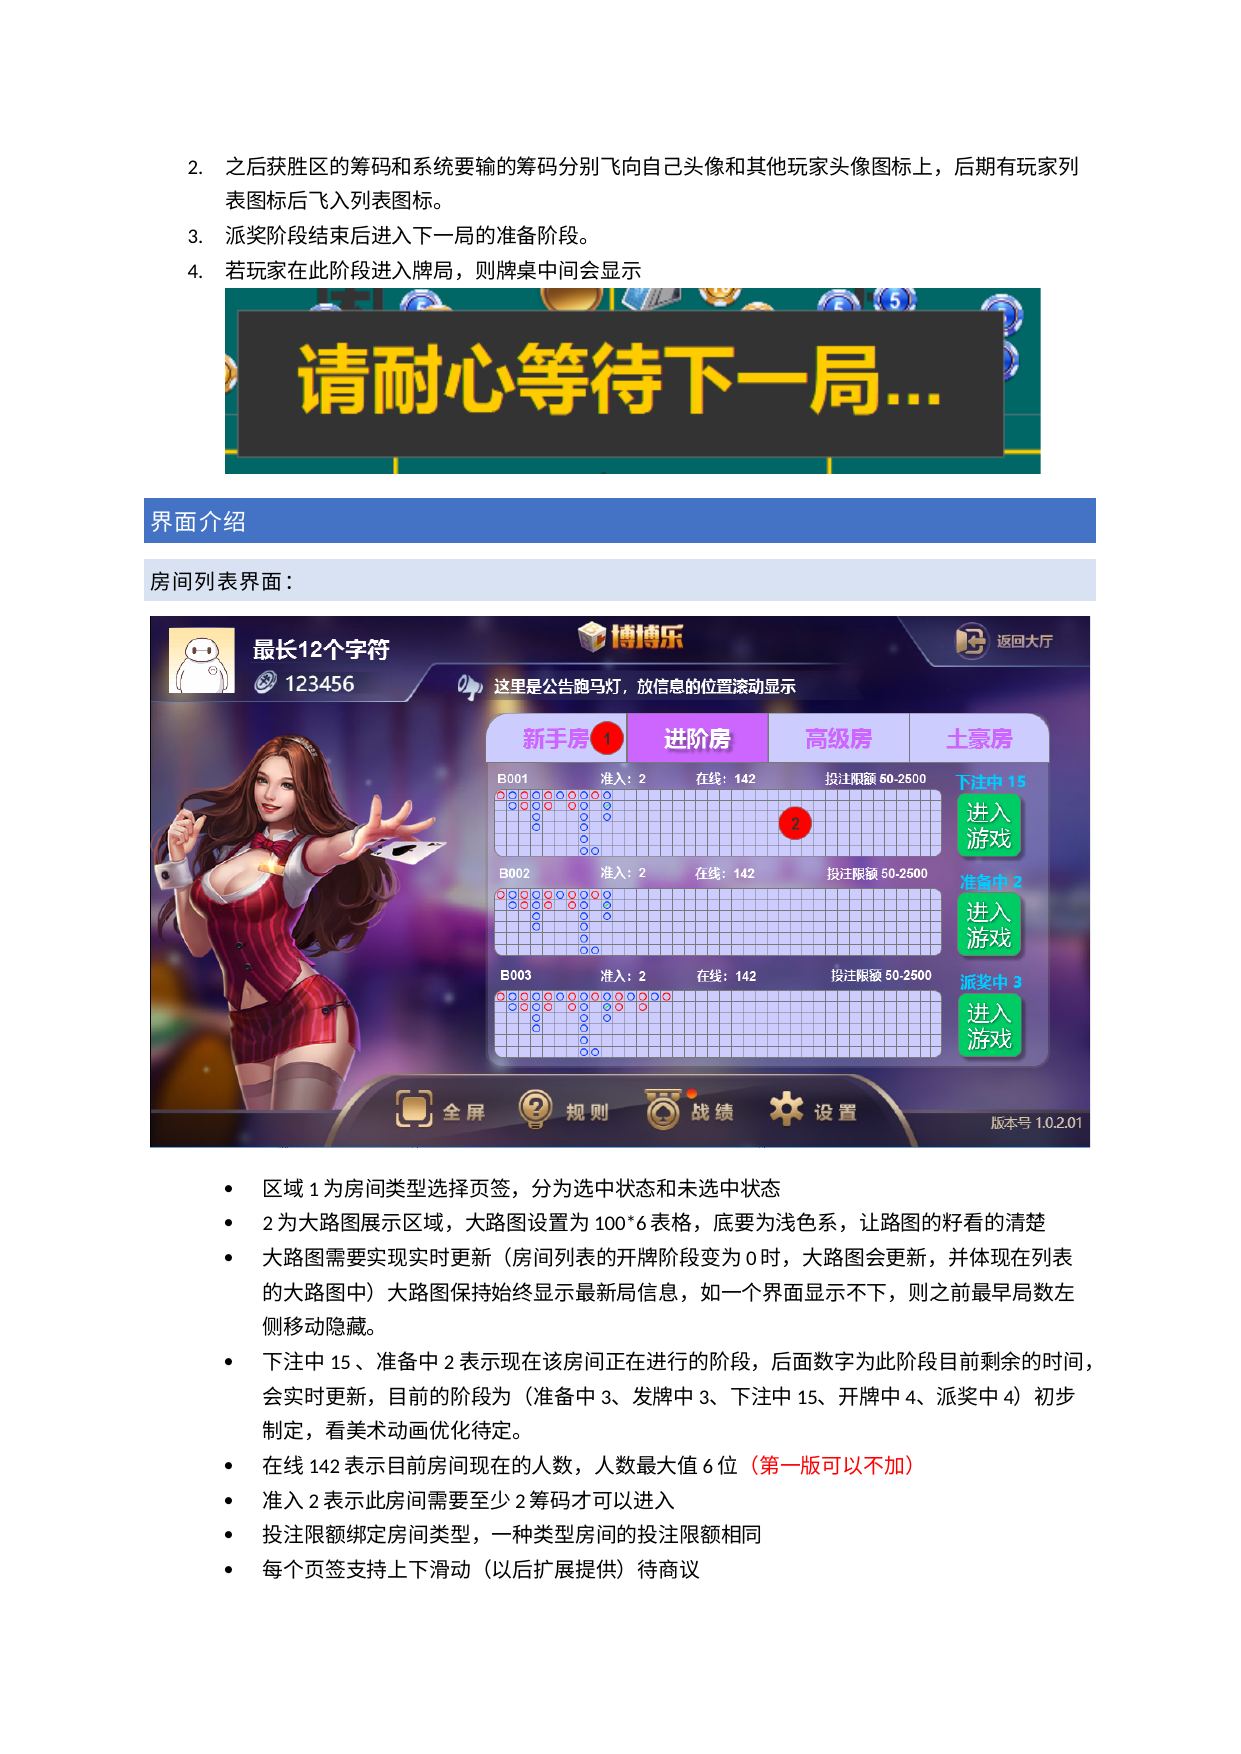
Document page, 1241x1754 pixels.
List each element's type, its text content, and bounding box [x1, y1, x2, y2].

list 派奖阶段结束后进入下一局的准备阶段。 [187, 219, 1090, 249]
list 在线142表示目前房间现在的人数，人数最大值6位（第一版可以不加） [225, 1449, 1090, 1479]
list 区域1为房间类型选择页签，分为选中状态和未选中状态 [225, 1172, 1090, 1202]
list 每个页签支持上下滑动（以后扩展提供）待商议 [225, 1553, 1090, 1583]
list 准入2表示此房间需要至少2筹码才可以进入 [225, 1484, 1090, 1514]
subtitle 界面介绍 [150, 504, 1090, 537]
subtitle 房间列表界面： [150, 565, 1090, 595]
list 投注限额绑定房间类型，一种类型房间的投注限额相同 [225, 1519, 1090, 1549]
picture [150, 616, 1091, 1148]
list 下注中 15 、准备中 2 表示现在该房间正在进行的阶段，后面数字为此阶段目前剩余的时间，会实时更新，目前的阶段为（准备中 3、发牌中3、下注中15、开牌中4、派奖中4）初步制定，看美术动画优化待定。 [225, 1345, 1090, 1445]
list 大路图需要实现实时更新（房间列表的开牌阶段变为0时，大路图会更新，并体现在列表的大路图中）大路图保持始终显示最新局信息，如一个界面显示不下，则之前最早局数左侧移动隐藏。 [225, 1241, 1090, 1341]
list 之后获胜区的筹码和系统要输的筹码分别飞向自己头像和其他玩家头像图标上，后期有玩家列表图标后飞入列表图标。 [187, 150, 1090, 215]
picture [225, 288, 1041, 474]
list 2为大路图展示区域，大路图设置为100*6表格，底要为浅色系，让路图的籽看的清楚 [225, 1206, 1090, 1237]
